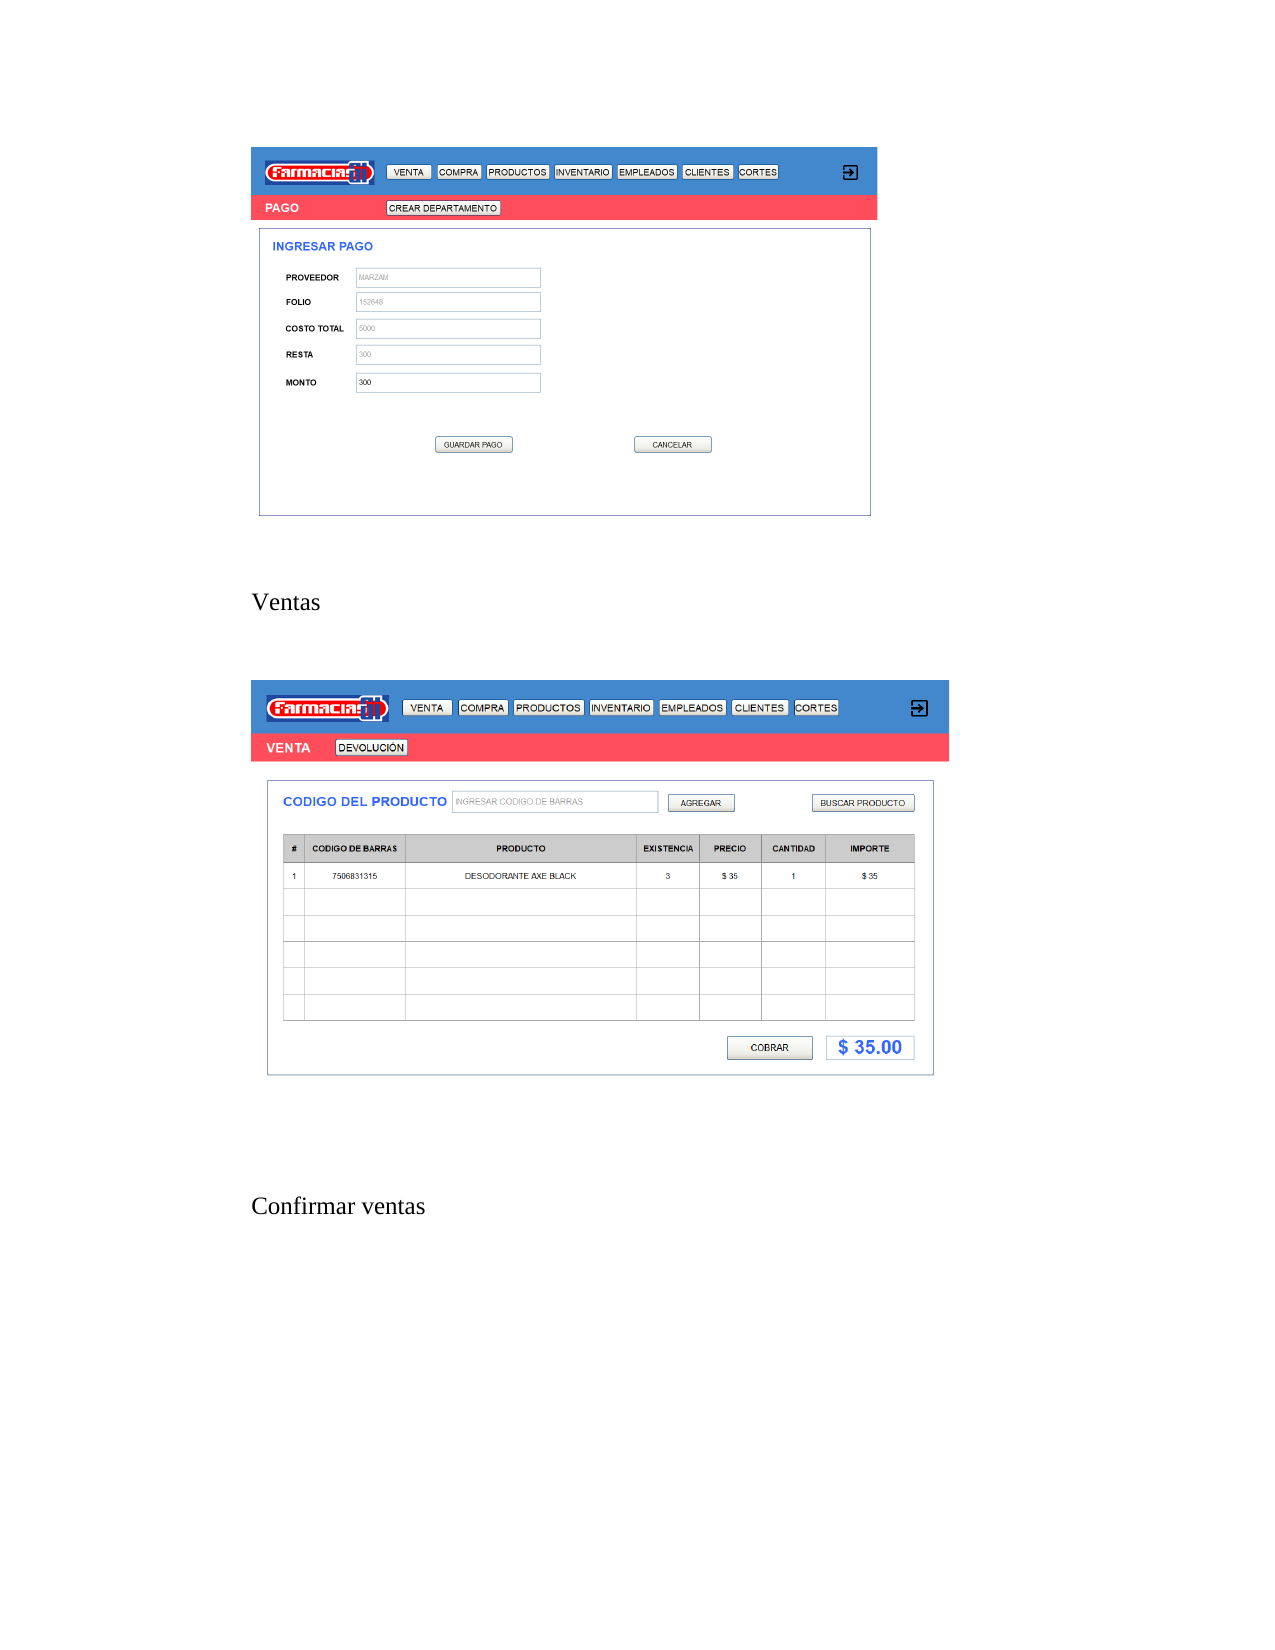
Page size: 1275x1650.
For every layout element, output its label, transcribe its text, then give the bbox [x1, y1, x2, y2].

text Ventas [177, 587, 1098, 616]
picture [251, 680, 950, 1128]
text Confirmar ventas [177, 1191, 1098, 1220]
picture [251, 147, 878, 524]
